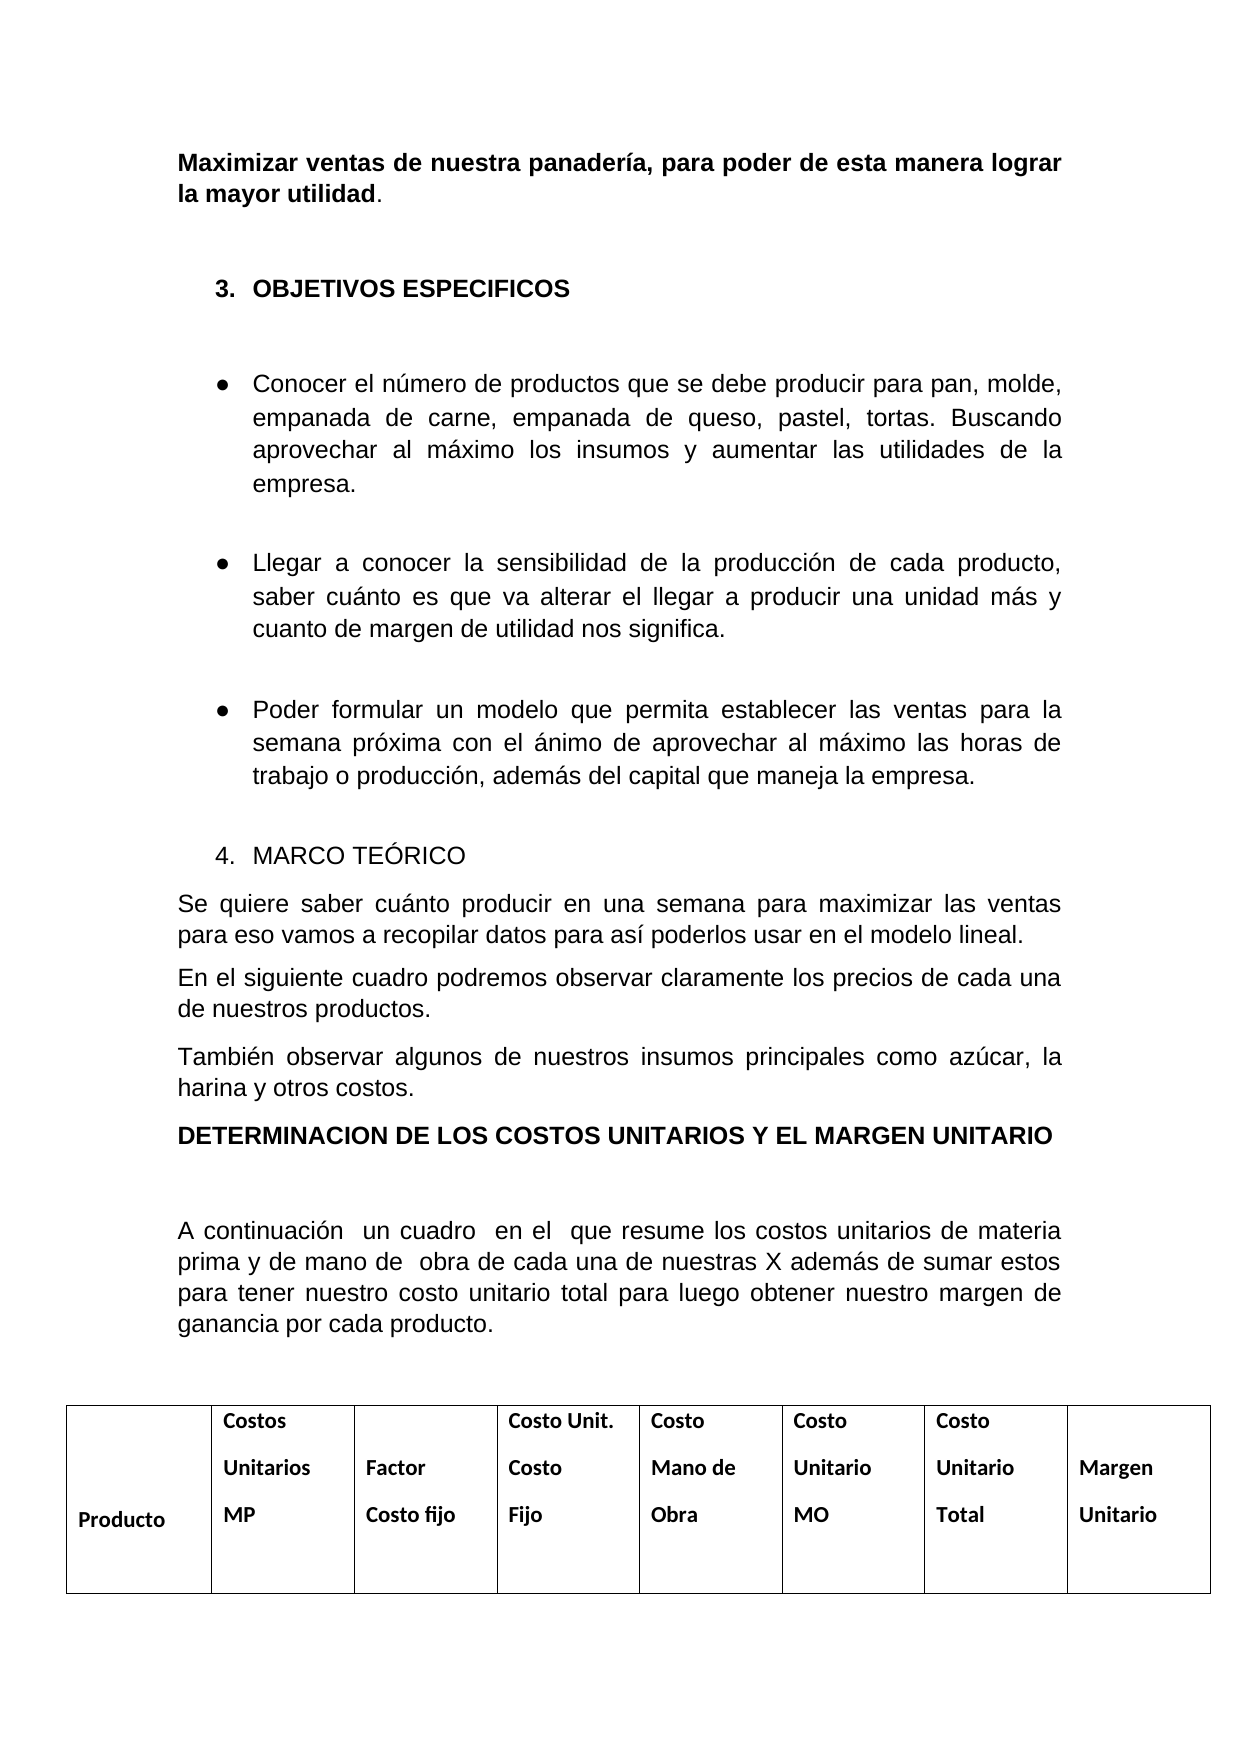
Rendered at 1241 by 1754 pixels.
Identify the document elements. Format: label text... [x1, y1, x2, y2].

text A continuación un cuadro en el que resume los costos unitarios de materia prima y de mano de obra de cada una de nuestras X además de sumar estos para tener nuestro costo unitario total para luego obtener nuestro margen de ganancia por cada producto. [177, 1216, 1063, 1338]
table_header Costo Unit. Costo Fijo [498, 1406, 639, 1593]
text DETERMINACION DE LOS COSTOS UNITARIOS Y EL MARGEN UNITARIO [177, 1121, 1063, 1150]
list OBJETIVOS ESPECIFICOS [215, 274, 1063, 303]
table_header Costo Unitario Total [925, 1406, 1067, 1593]
table_header Costo Unitario MO [783, 1406, 924, 1593]
table_header Costos Unitarios MP [212, 1406, 354, 1593]
text Se quiere saber cuánto producir en una semana para maximizar las ventas para eso vamos a recopilar datos para así poderlos usar en el modelo lineal. [177, 889, 1063, 949]
list Conocer el número de productos que se debe producir para pan, molde, empanada de carne, empanada de queso, pastel, tortas. Buscando aprovechar al máximo los insumos y aumentar las utilidades de la empresa. [215, 369, 1063, 497]
text También observar algunos de nuestros insumos principales como azúcar, la harina y otros costos. [177, 1042, 1063, 1102]
table_header Margen Unitario [1068, 1406, 1210, 1593]
table_header Factor Costo fijo [355, 1406, 497, 1593]
table_header Costo Mano de Obra [640, 1406, 782, 1593]
table_header Producto [67, 1406, 211, 1593]
list MARCO TEÓRICO [215, 841, 1063, 870]
list Poder formular un modelo que permita establecer las ventas para la semana próxima con el ánimo de aprovechar al máximo las horas de trabajo o producción, además del capital que maneja la empresa. [215, 695, 1063, 790]
list Llegar a conocer la sensibilidad de la producción de cada producto, saber cuánto es que va alterar el llegar a producir una unidad más y cuanto de margen de utilidad nos significa. [215, 548, 1063, 643]
text Maximizar ventas de nuestra panadería, para poder de esta manera lograr la mayor utilidad. [177, 148, 1063, 207]
text En el siguiente cuadro podremos observar claramente los precios de cada una de nuestros productos. [177, 963, 1063, 1023]
